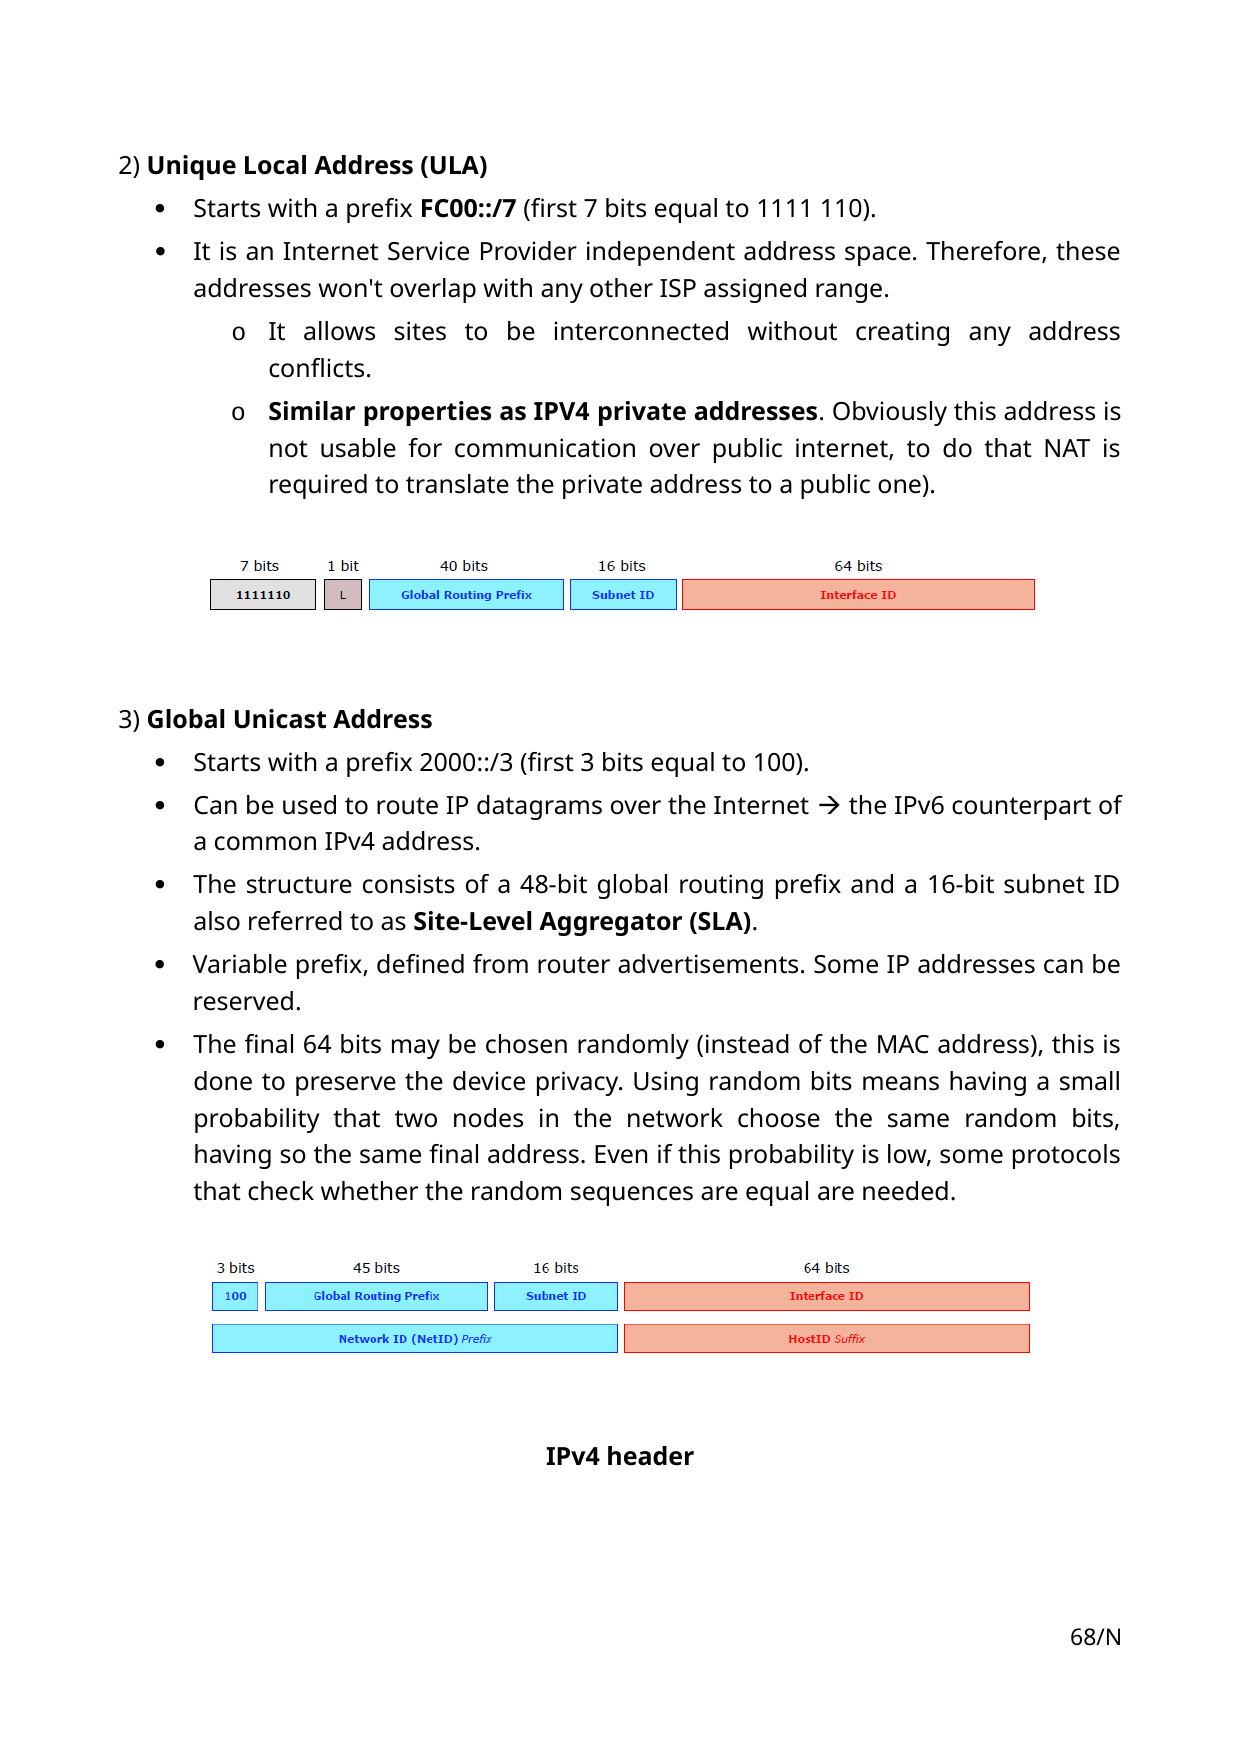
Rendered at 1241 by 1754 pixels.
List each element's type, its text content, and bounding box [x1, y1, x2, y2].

picture [200, 540, 1040, 626]
list The final 64 bits may be chosen randomly (instead of the MAC address), this is done to preserve the device privacy. Using random bits means having a small probability that two nodes in the network choose the same random bits, having so the same final address. Even if this probability is low, some protocols that check whether the random sequences are equal are needed. [156, 1027, 1122, 1208]
picture [199, 1247, 1041, 1364]
list Can be used to route IP datagrams over the Internet the IPv6 counterpart of a common IPv4 address. [156, 787, 1122, 858]
text 2) Unique Local Address (ULA) [118, 148, 1122, 182]
list The structure consists of a 48-bit global routing prefix and a 16-bit subnet ID also referred to as Site-Level Aggregator (SLA). [156, 867, 1122, 938]
list Starts with a prefix 2000::/3 (first 3 bits equal to 100). [156, 744, 1122, 778]
text 3) Global Unicast Address [118, 701, 1122, 735]
list It is an Internet Service Provider independent address space. Therefore, these addresses won't overlap with any other ISP assigned range. [156, 234, 1122, 304]
list Starts with a prefix FC00::/7 (first 7 bits equal to 1111 110). [156, 191, 1122, 225]
text IPv4 header [118, 1439, 1122, 1473]
list Similar properties as IPV4 private addresses. Obviously this address is not usable for communication over public internet, to do that NAT is required to translate the private address to a public one). [231, 393, 1122, 501]
list It allows sites to be interconnected without creating any address conflicts. [231, 313, 1122, 384]
list Variable prefix, defined from router advertisements. Some IP addresses can be reserved. [155, 947, 1122, 1018]
